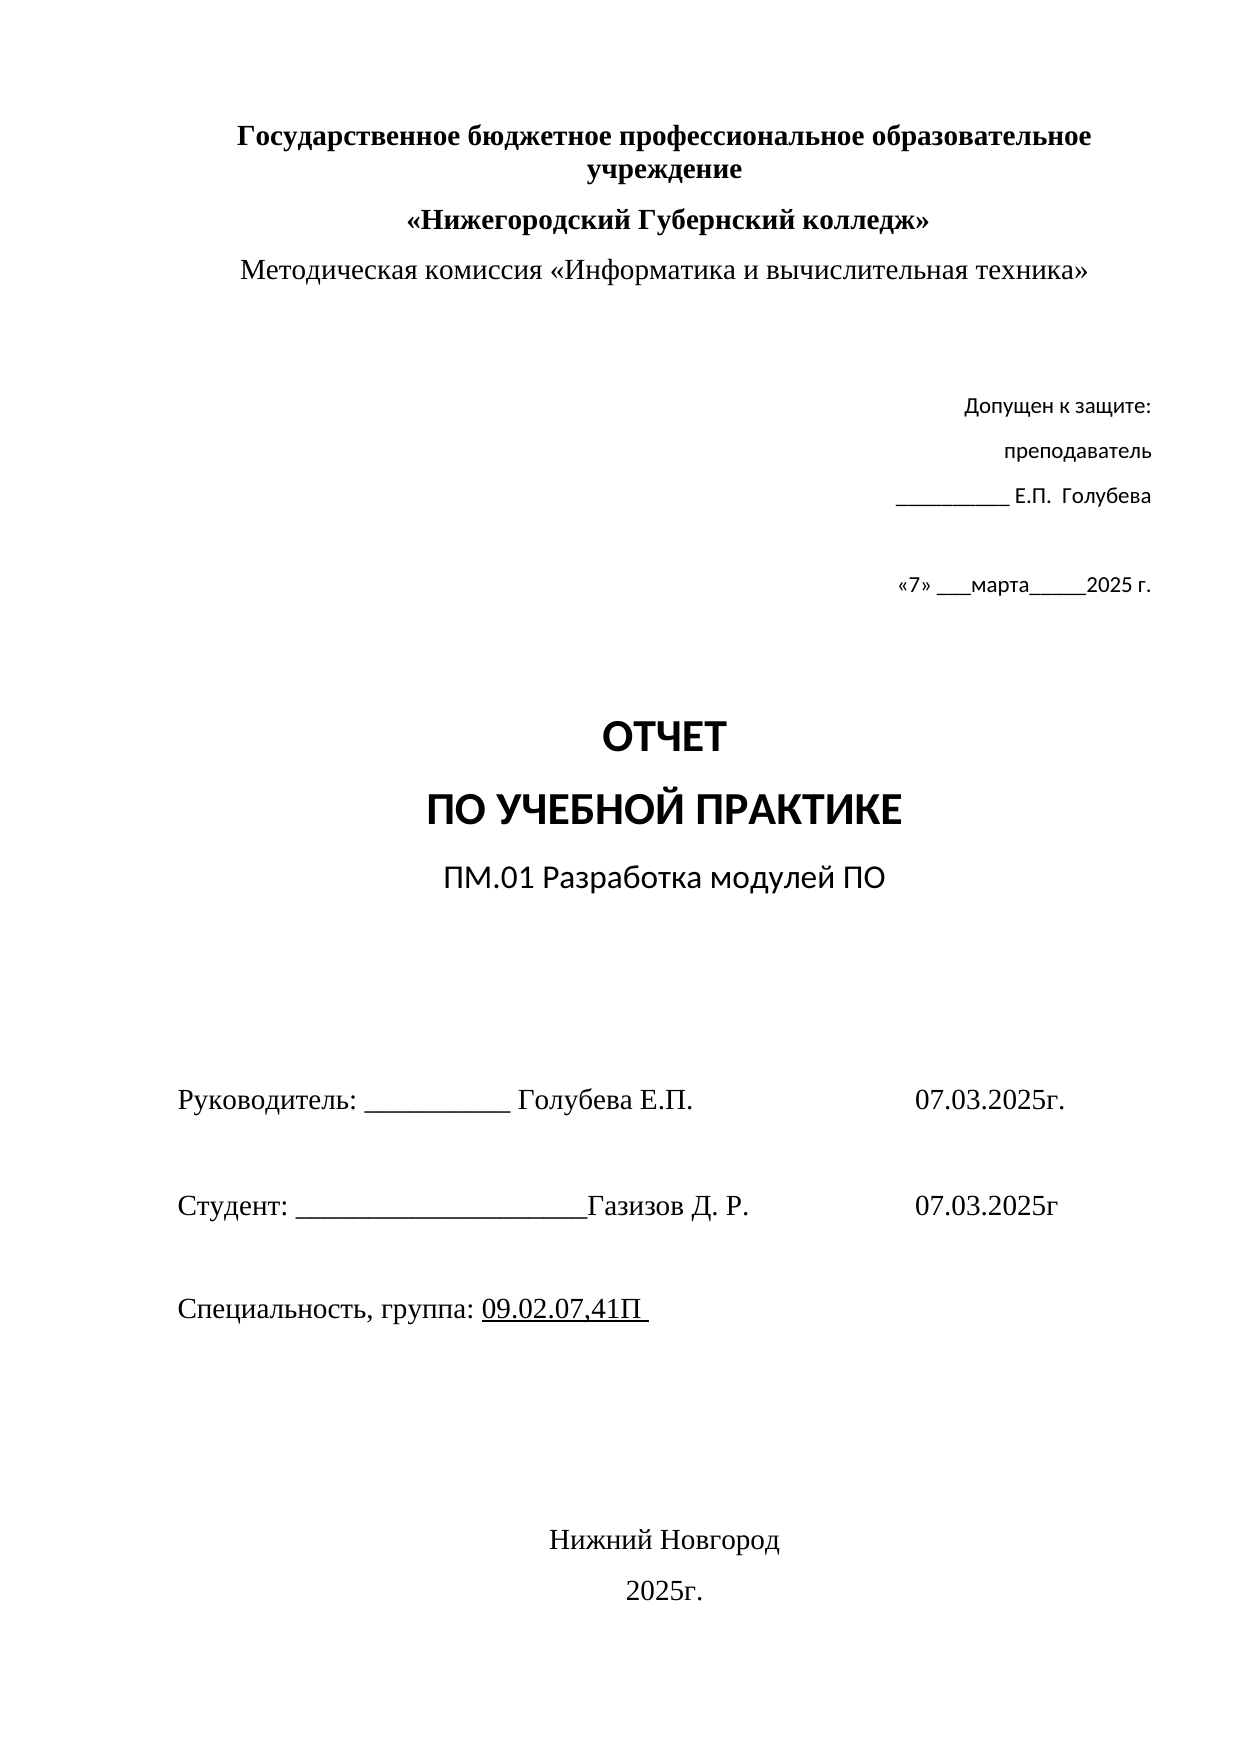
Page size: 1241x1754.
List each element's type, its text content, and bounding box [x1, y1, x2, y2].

text Государственное бюджетное профессиональное образовательное учреждение [177, 118, 1152, 185]
text Методическая комиссия «Информатика и вычислительная техника» [177, 252, 1152, 286]
text __________ Е.П. Голубева [177, 481, 1152, 509]
text преподаватель [177, 436, 1152, 464]
text ОТЧЕТ [177, 707, 1152, 763]
text 2025г. [177, 1573, 1152, 1606]
text Специальность, группа: 09.02.07,41П [177, 1291, 1152, 1324]
text «Нижегородский Губернский колледж» [177, 202, 1152, 235]
text ПО УЧЕБНОЙ ПРАКТИКЕ [177, 779, 1152, 836]
text Нижний Новгород [177, 1522, 1152, 1556]
text Студент: ____________________Газизов Д. Р. 07.03.2025г [177, 1188, 1152, 1222]
text «7» ___марта_____2025 г. [177, 570, 1152, 598]
text Руководитель: __________ Голубева Е.П. 07.03.2025г. [177, 1082, 1152, 1116]
text Допущен к защите: [177, 392, 1152, 420]
text ПМ.01 Разработка модулей ПО [177, 857, 1152, 897]
